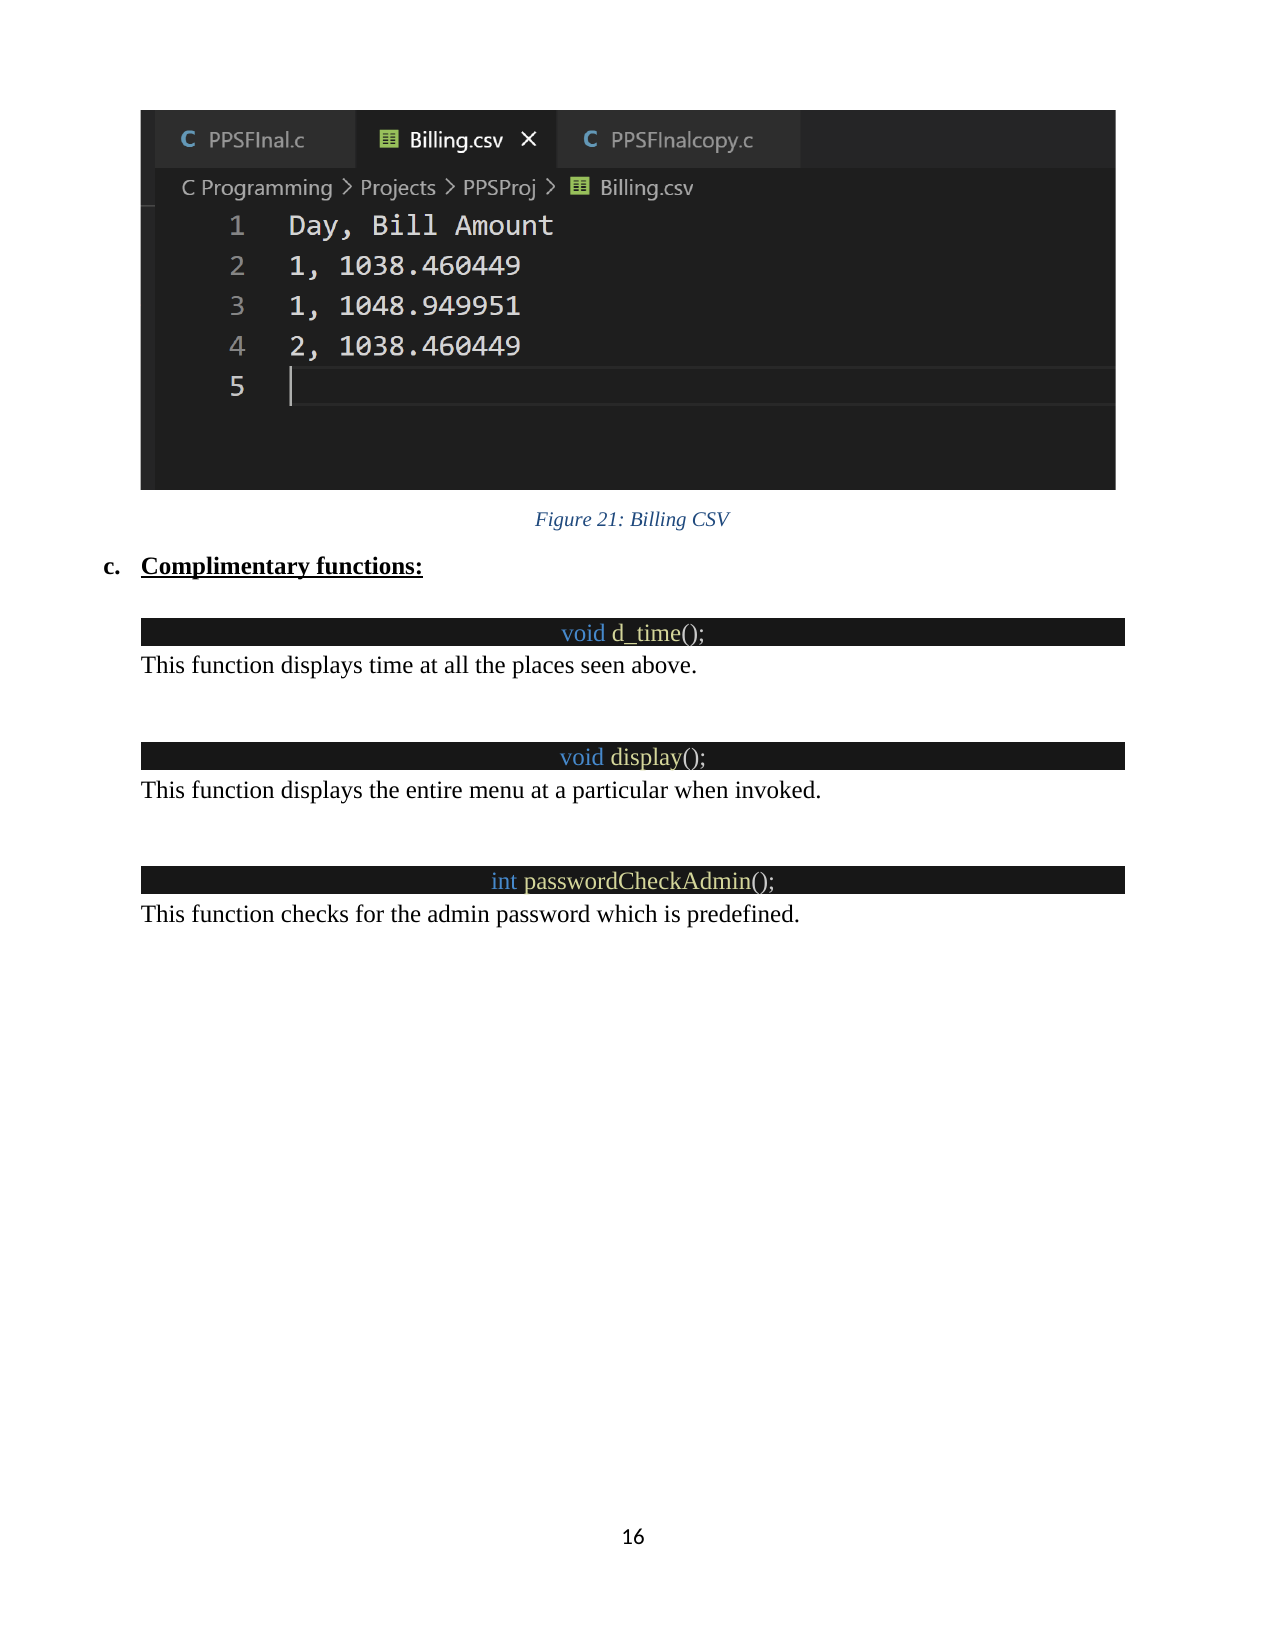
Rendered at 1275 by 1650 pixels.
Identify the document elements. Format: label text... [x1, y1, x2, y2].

list Complimentary functions: [103, 551, 1125, 580]
text void display(); [141, 742, 1125, 770]
text This function checks for the admin password which is predefined. [141, 899, 1125, 927]
text int passwordCheckAdmin(); [141, 866, 1125, 894]
picture [140, 110, 1116, 490]
text void d_time(); [141, 618, 1125, 646]
text Figure 21: Billing CSV [141, 506, 1125, 531]
text This function displays time at all the places seen above. [141, 651, 1125, 679]
text This function displays the entire menu at a particular when invoked. [141, 775, 1125, 803]
